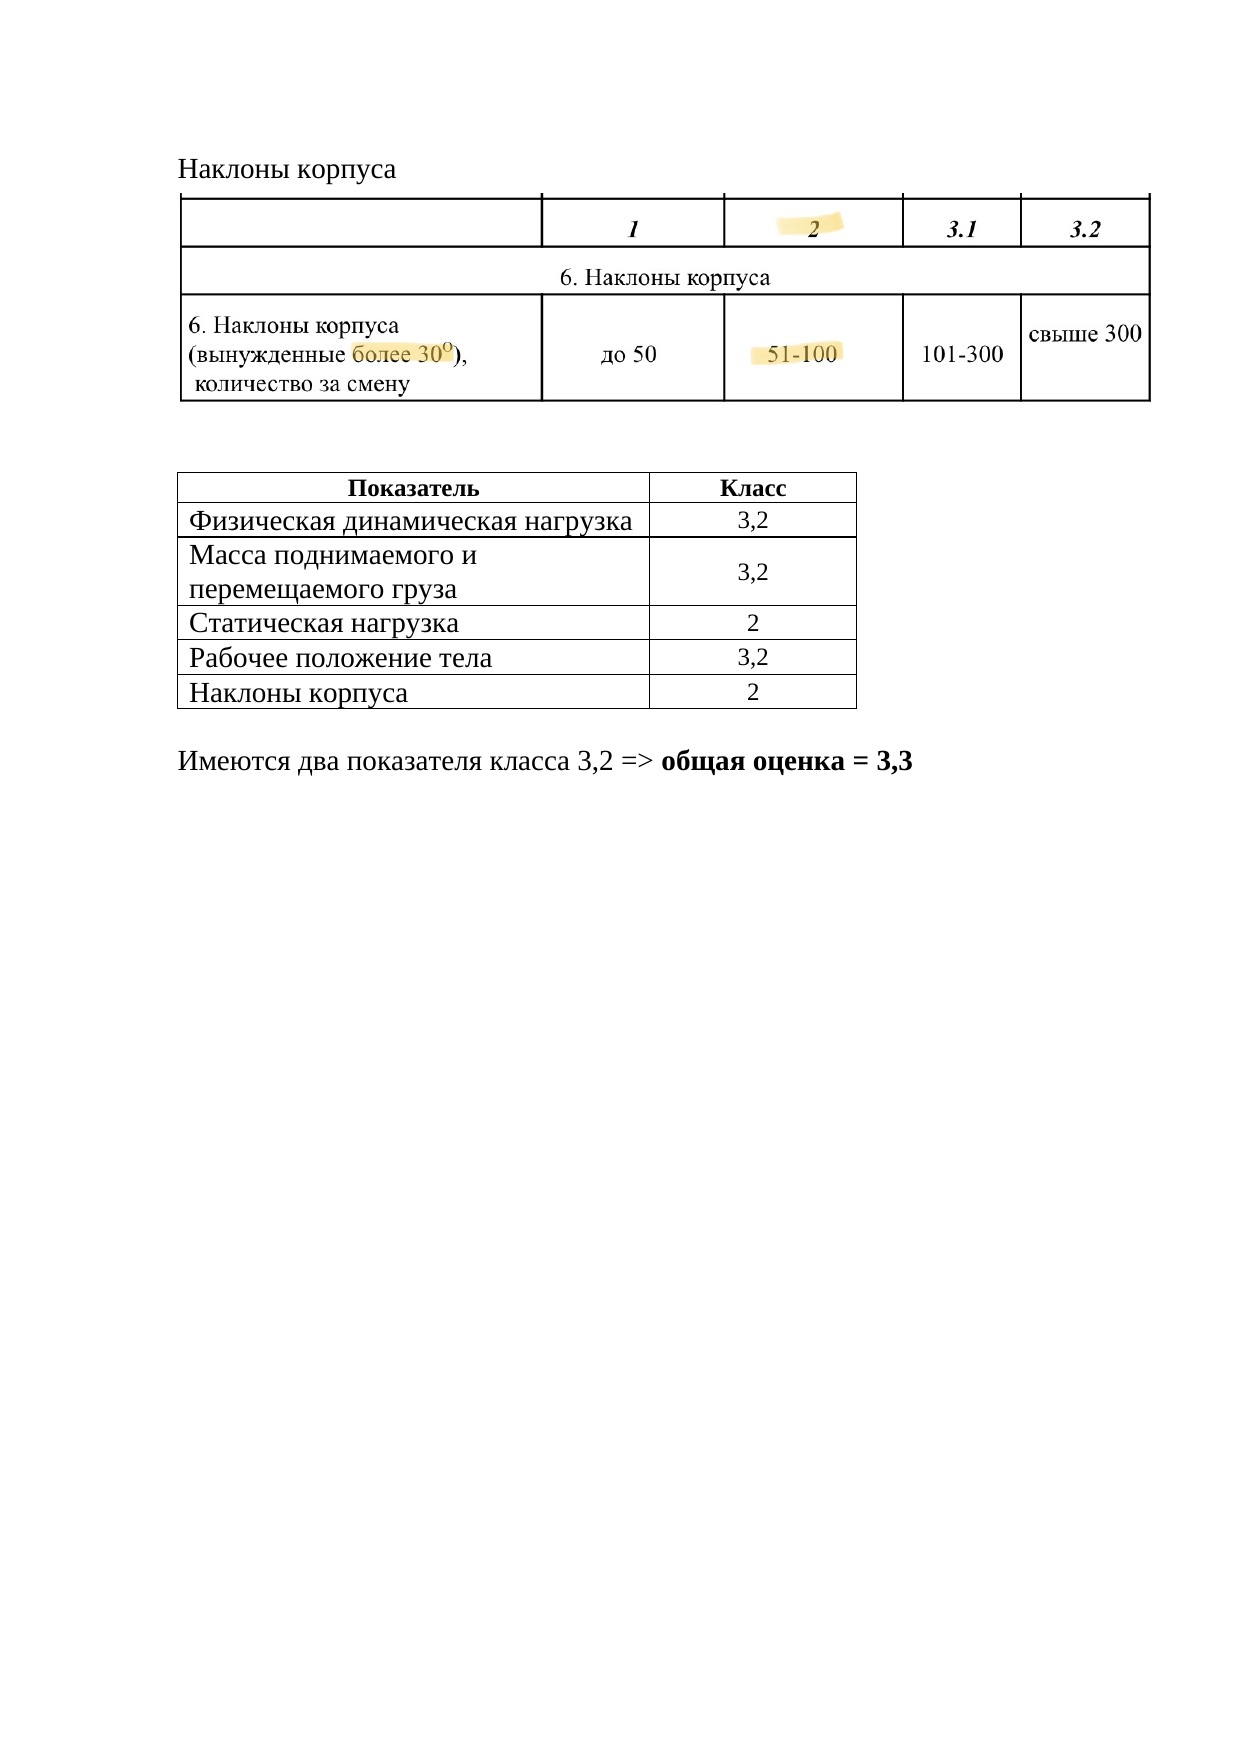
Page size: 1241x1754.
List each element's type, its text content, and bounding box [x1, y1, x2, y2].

table_cell Статическая нагрузка [178, 606, 649, 639]
table_cell Наклоны корпуса [178, 675, 649, 708]
table_cell 3,2 [650, 538, 856, 604]
text Наклоны корпуса [177, 152, 1152, 185]
text Имеются два показателя класса 3,2 => общая оценка = 3,3 [177, 743, 1152, 776]
table_cell Физическая динамическая нагрузка [178, 503, 649, 536]
table_cell 2 [650, 675, 856, 708]
table_cell 3,2 [650, 503, 856, 536]
table_cell 2 [650, 606, 856, 639]
table_cell Масса поднимаемого и перемещаемого груза [178, 538, 649, 604]
table_header Класс [650, 473, 856, 502]
table_header Показатель [178, 473, 649, 502]
picture [178, 193, 1152, 405]
table_cell Рабочее положение тела [178, 640, 649, 674]
table_cell 3,2 [650, 640, 856, 674]
